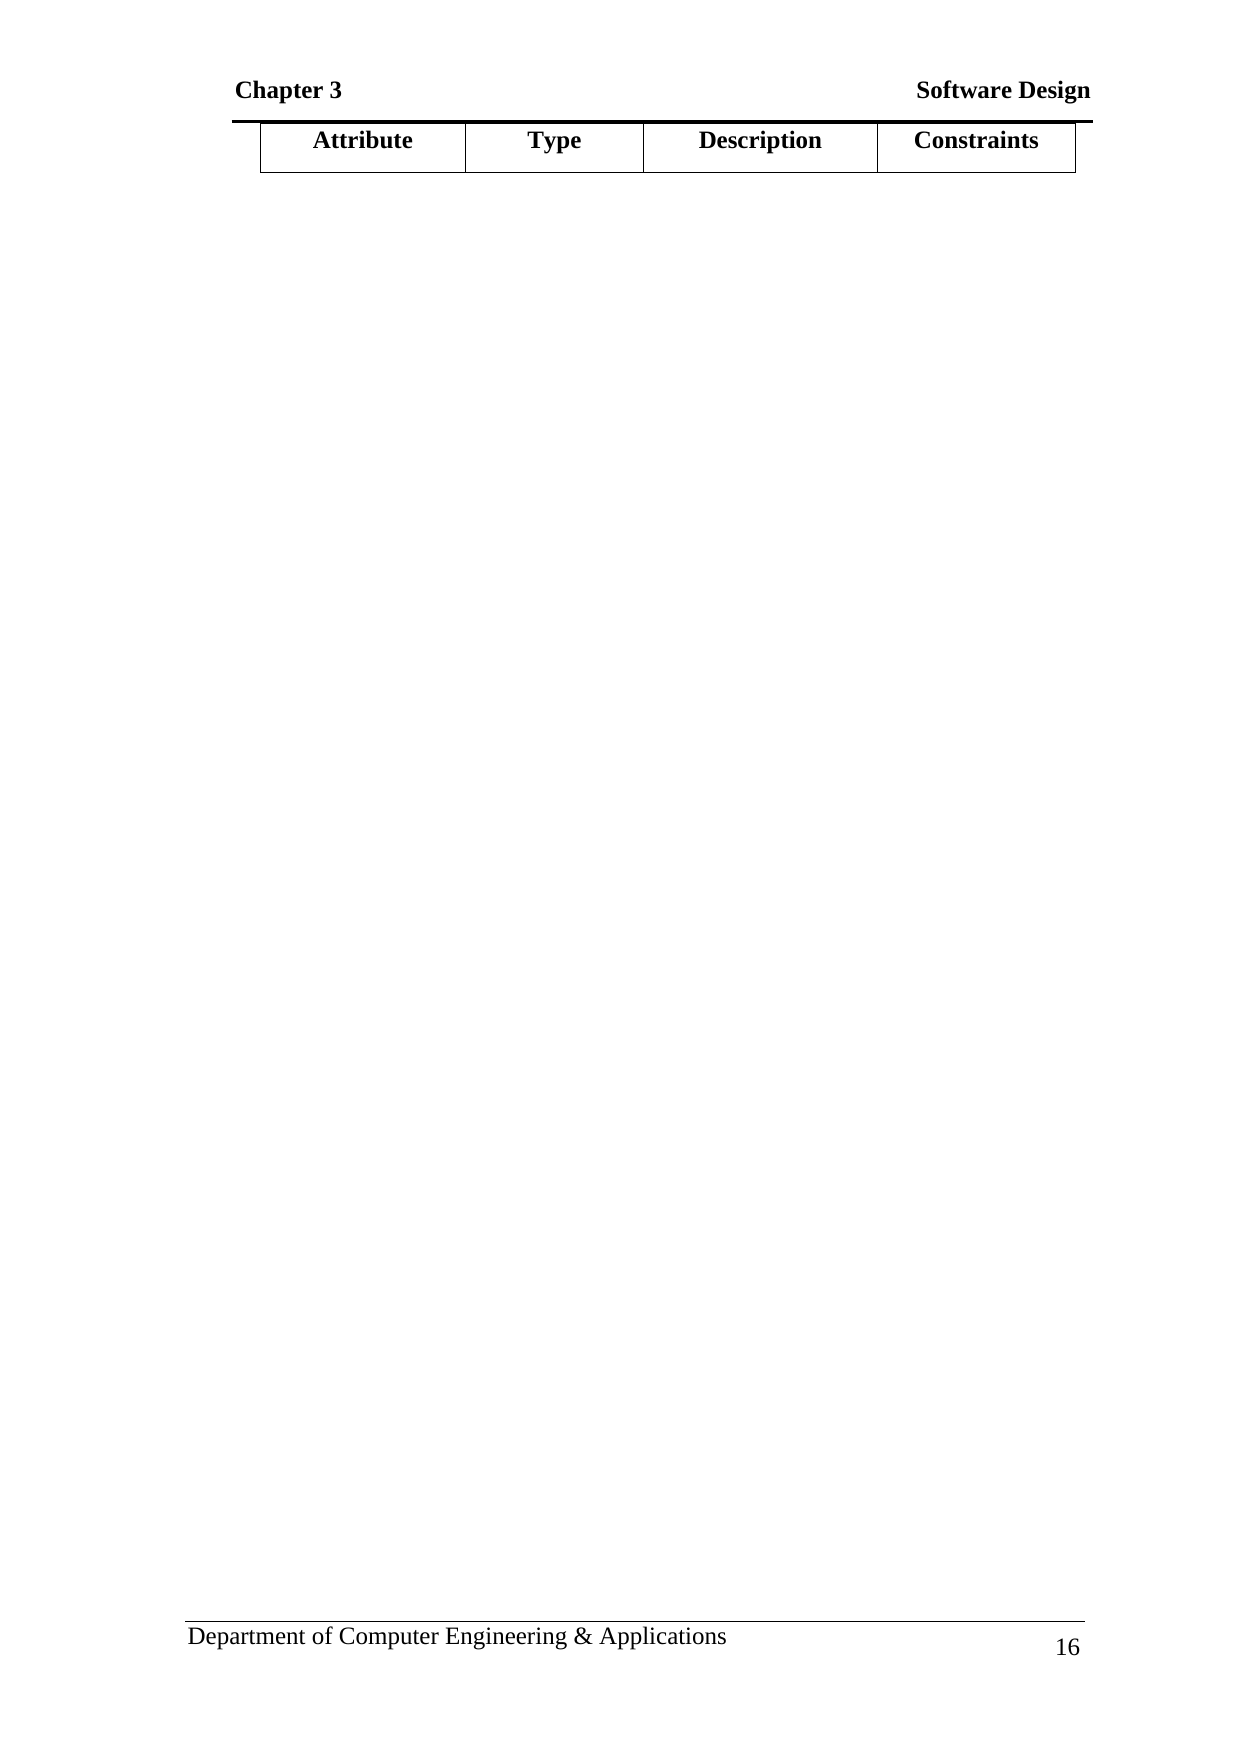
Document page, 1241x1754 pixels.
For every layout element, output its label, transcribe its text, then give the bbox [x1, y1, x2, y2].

table_header Type [466, 124, 643, 172]
table_header Constraints [878, 124, 1075, 172]
table_header Attribute [261, 124, 465, 172]
table_header Description [644, 124, 877, 172]
